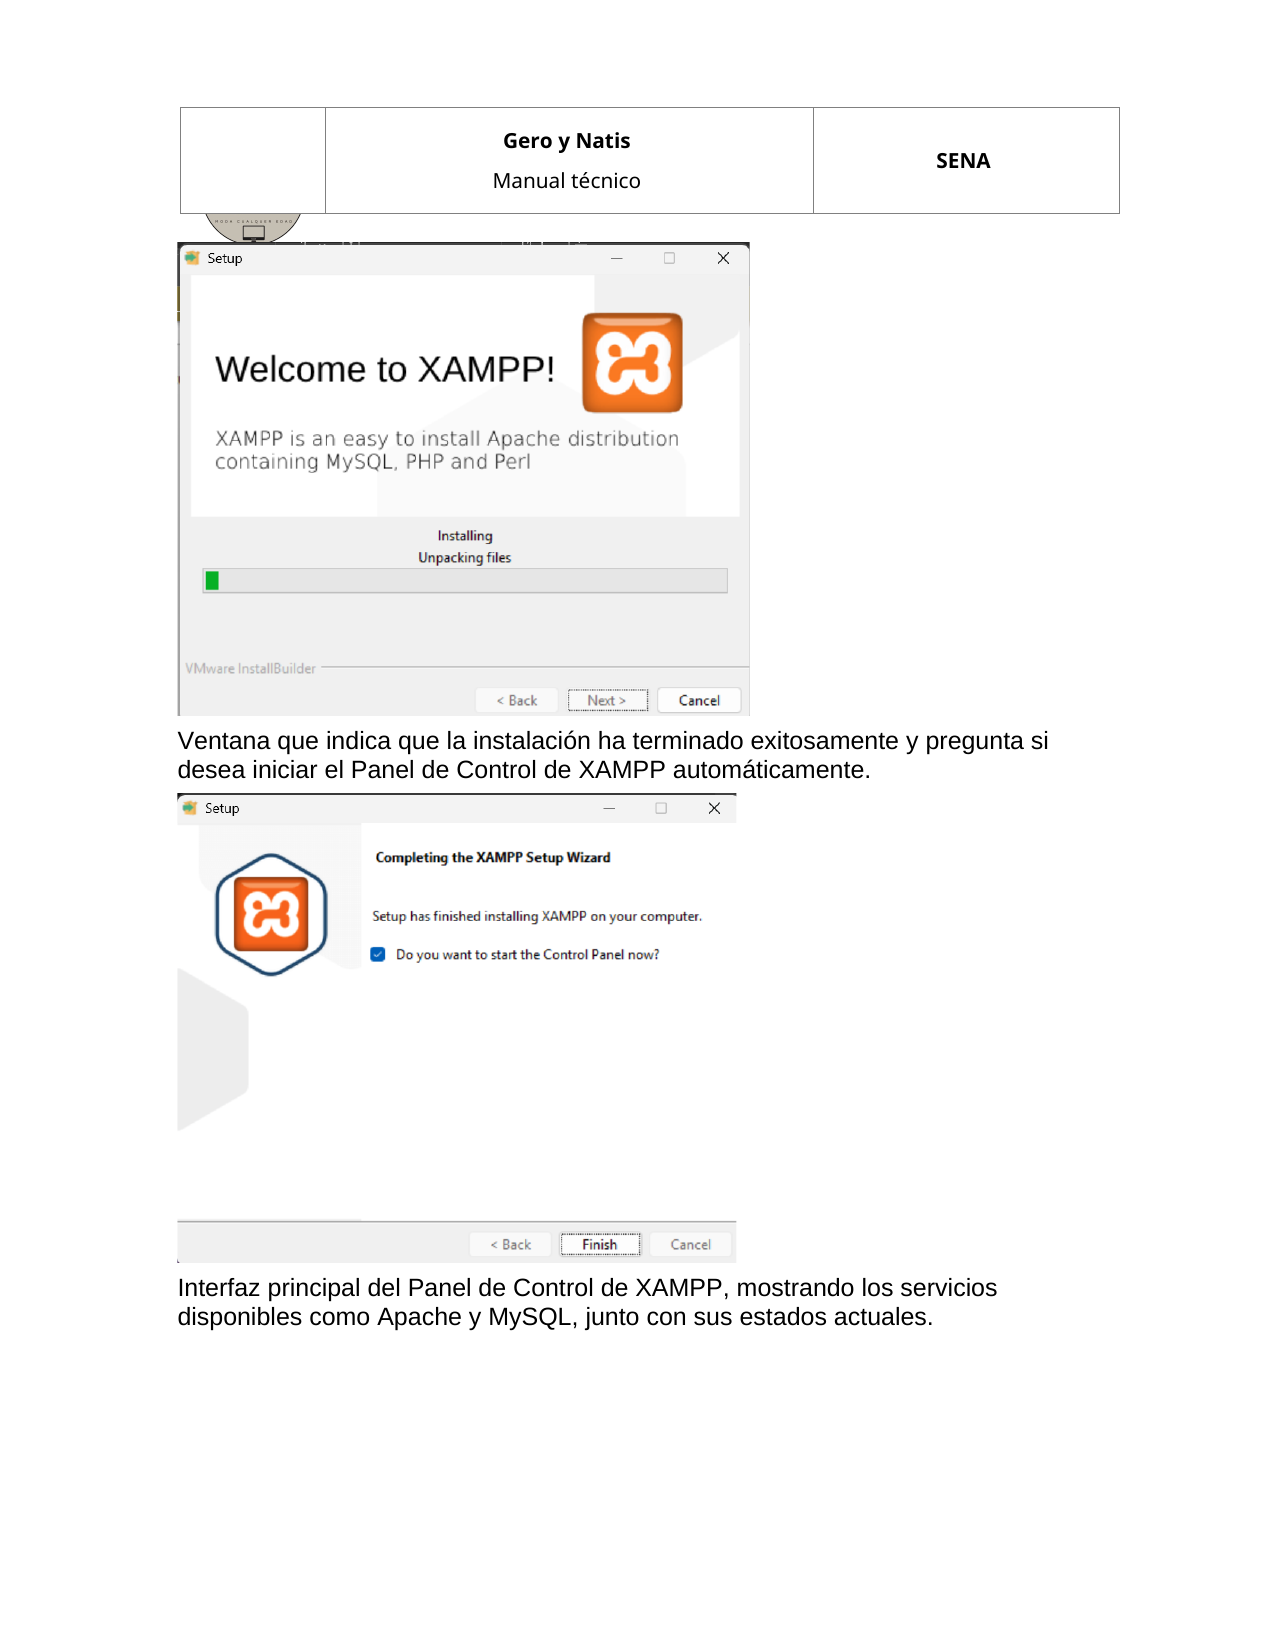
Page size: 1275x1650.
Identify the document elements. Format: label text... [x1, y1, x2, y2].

text Interfaz principal del Panel de Control de XAMPP, mostrando los servicios disponibles como Apache y MySQL, junto con sus estados actuales. [177, 1273, 1098, 1331]
picture [170, 106, 750, 716]
text Ventana que indica que la instalación ha terminado exitosamente y pregunta si desea iniciar el Panel de Control de XAMPP automáticamente. [177, 726, 1098, 783]
picture [177, 793, 737, 1263]
